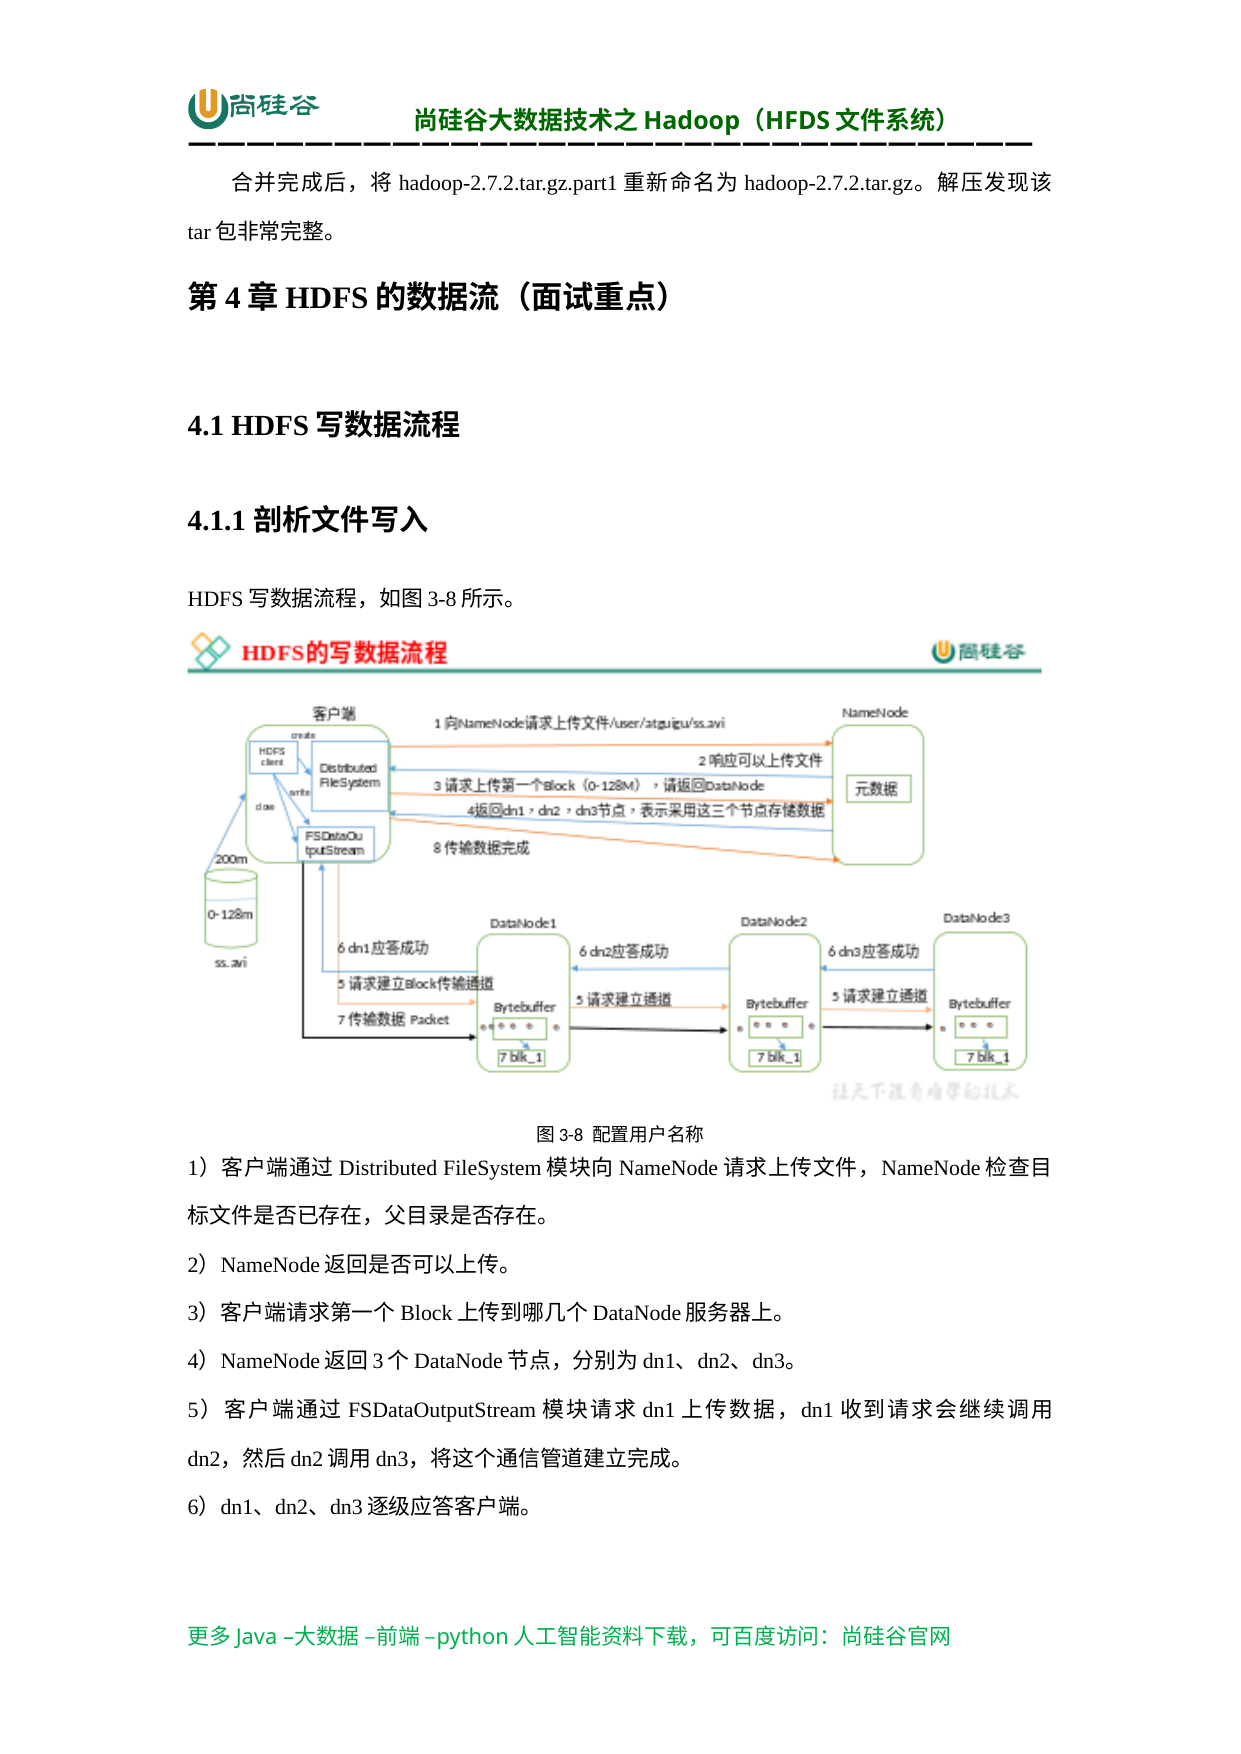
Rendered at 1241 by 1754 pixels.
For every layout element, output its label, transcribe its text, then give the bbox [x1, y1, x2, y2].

subtitle 4.1.1 剖析文件写入 [187, 486, 1053, 551]
text 合并完成后，将hadoop-2.7.2.tar.gz.part1重新命名为hadoop-2.7.2.tar.gz。解压发现该tar包非常完整。 [187, 165, 1053, 246]
subtitle 第4章 HDFS的数据流（面试重点） [187, 262, 1053, 327]
text 图3-8 配置用户名称 [187, 1117, 1053, 1149]
text 3）客户端请求第一个 Block上传到哪几个DataNode服务器上。 [187, 1295, 1053, 1327]
text 1）客户端通过Distributed FileSystem模块向NameNode请求上传文件，NameNode检查目标文件是否已存在，父目录是否存在。 [187, 1149, 1053, 1231]
picture [187, 88, 320, 130]
subtitle 4.1 HDFS写数据流程 [187, 390, 1053, 455]
text HDFS写数据流程，如图3-8所示。 [187, 581, 1053, 613]
text 2）NameNode返回是否可以上传。 [187, 1246, 1053, 1279]
text 4）NameNode返回3个DataNode节点，分别为dn1、dn2、dn3。 [187, 1343, 1053, 1376]
text 6）dn1、dn2、dn3逐级应答客户端。 [187, 1488, 1053, 1521]
text 5）客户端通过FSDataOutputStream模块请求dn1上传数据，dn1收到请求会继续调用dn2，然后dn2调用dn3，将这个通信管道建立完成。 [187, 1391, 1053, 1473]
